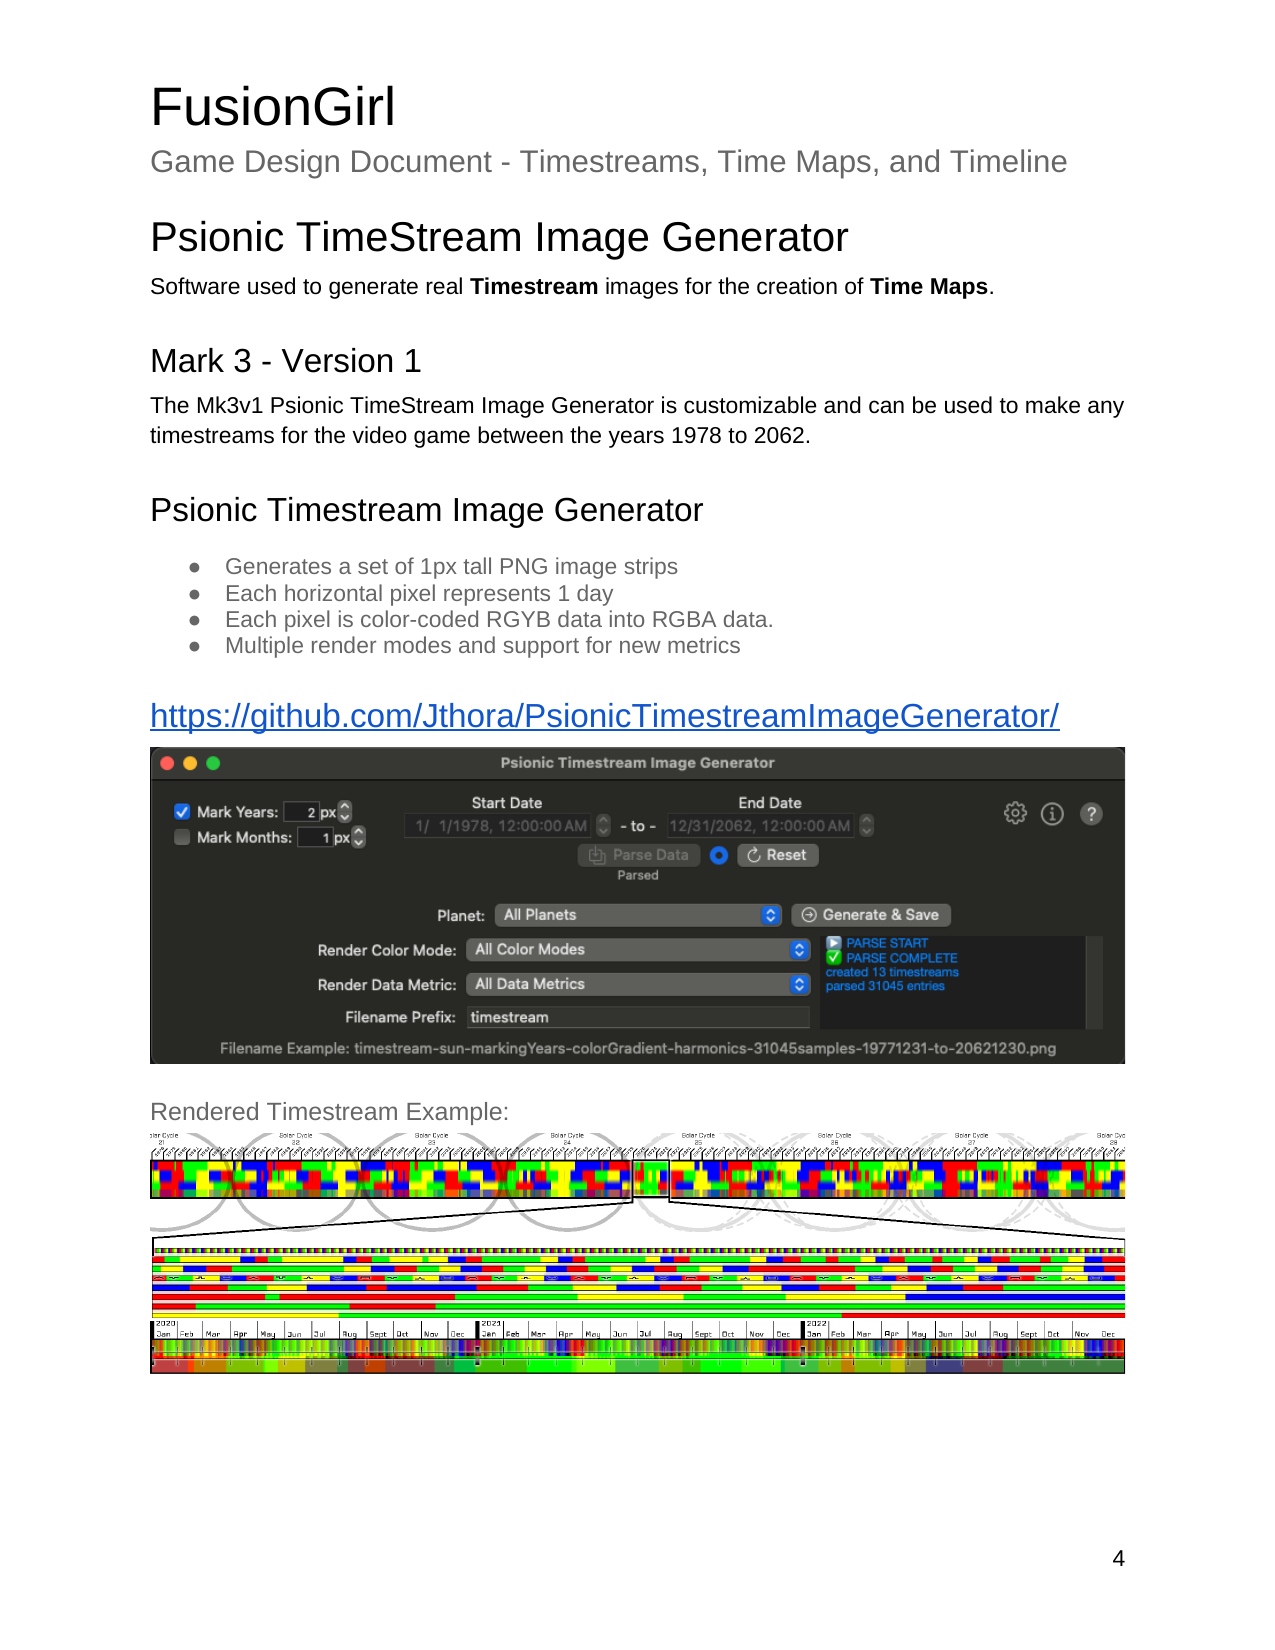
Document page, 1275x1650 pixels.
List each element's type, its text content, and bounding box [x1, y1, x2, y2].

picture [150, 1321, 1125, 1374]
subtitle Mark 3 - Version 1 [150, 341, 1125, 379]
subtitle Multiple render modes and support for new metrics [187, 632, 1125, 659]
subtitle Generates a set of 1px tall PNG image strips [187, 553, 1125, 579]
subtitle Each pixel is color-coded RGYB data into RGBA data. [187, 606, 1125, 632]
subtitle Psionic TimeStream Image Generator [150, 213, 1125, 261]
text The Mk3v1 Psionic TimeStream Image Generator is customizable and can be used to make any timestreams for the video game between the years 1978 to 2062. [150, 392, 1125, 448]
picture [150, 1133, 1125, 1318]
subtitle https://github.com/Jthora/PsionicTimestreamImageGenerator/ [150, 696, 1125, 734]
text Software used to generate real Timestream images for the creation of Time Maps. [150, 273, 1125, 299]
subtitle Rendered Timestream Example: [150, 1097, 1125, 1126]
subtitle Psionic Timestream Image Generator [150, 490, 1125, 528]
picture [150, 747, 1125, 1064]
subtitle Each horizontal pixel represents 1 day [187, 579, 1125, 606]
